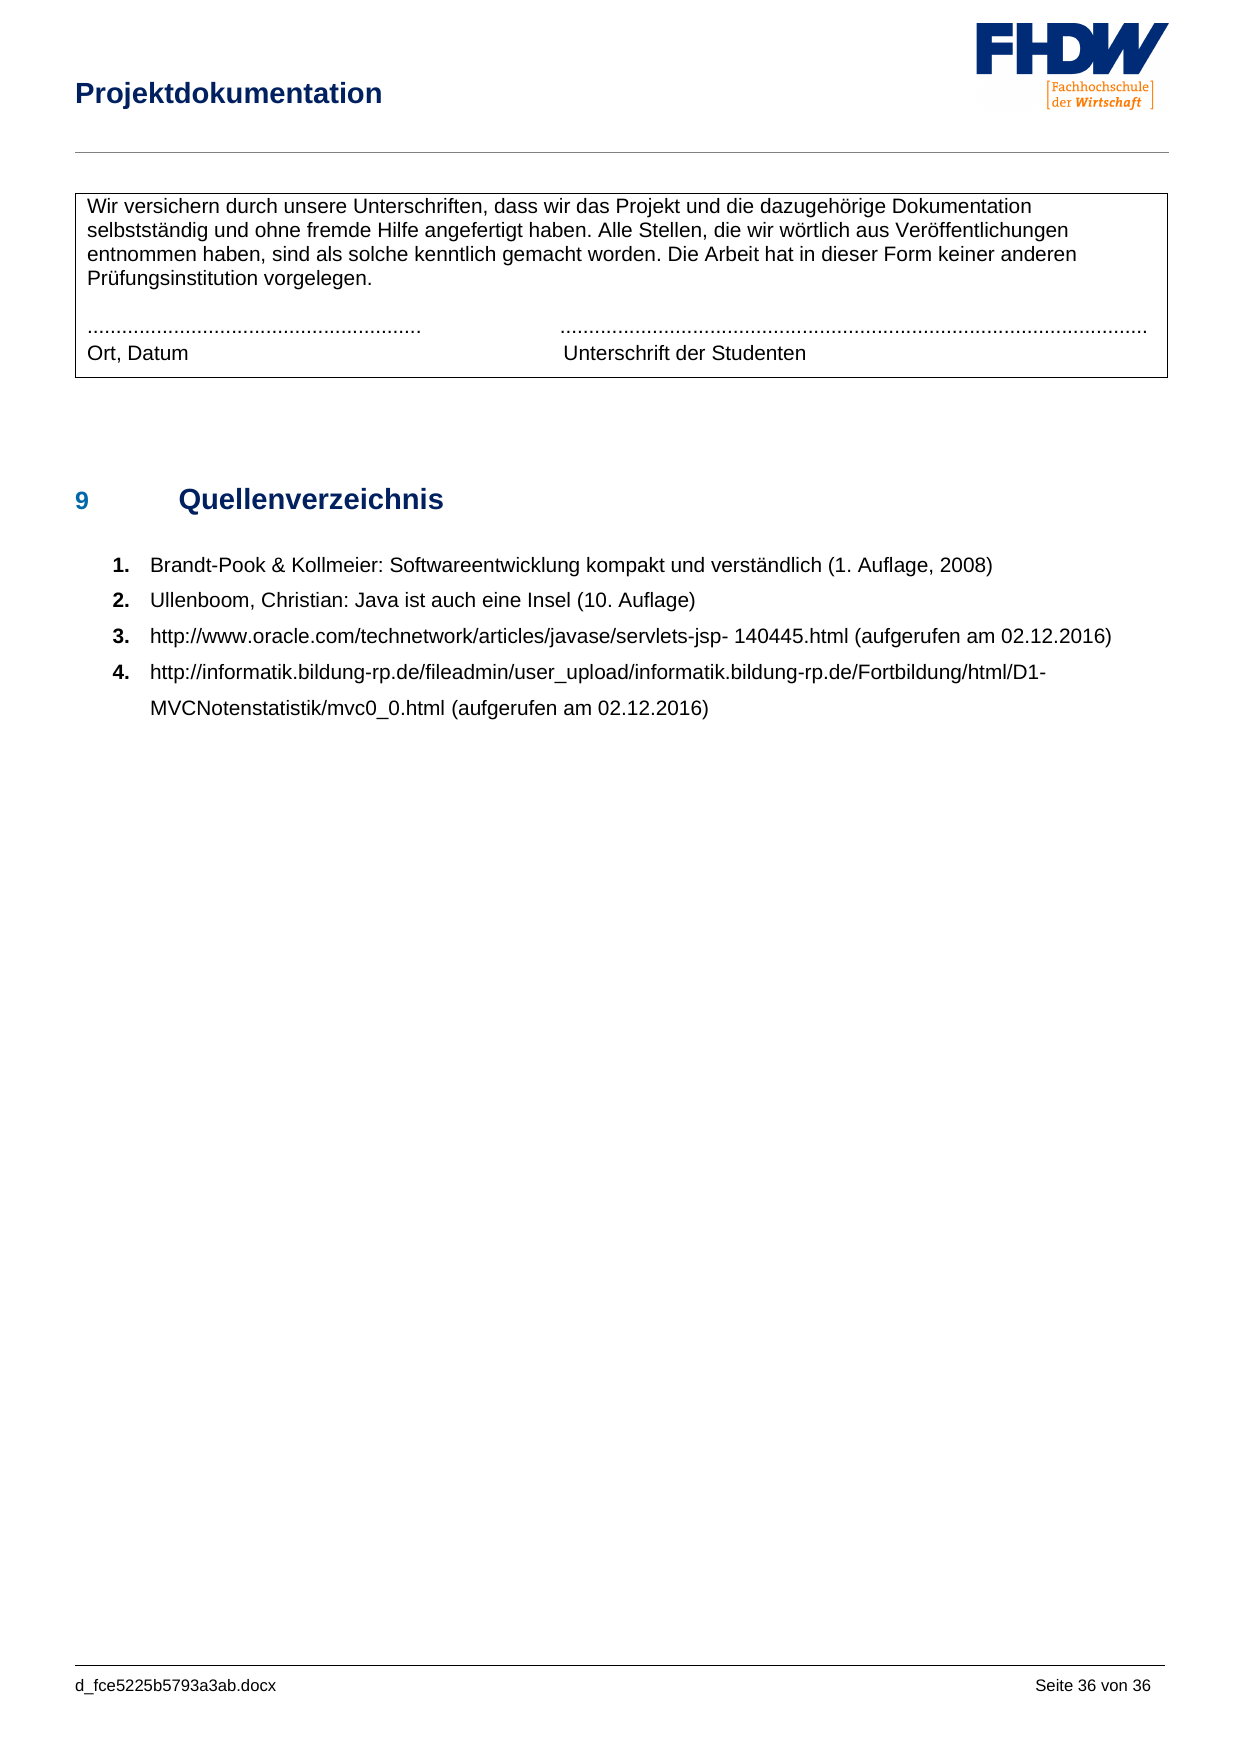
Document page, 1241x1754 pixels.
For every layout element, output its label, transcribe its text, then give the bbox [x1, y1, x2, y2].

list http://www.oracle.com/technetwork/articles/javase/servlets-jsp- 140445.html (aufgerufen am 02.12.2016) [112, 624, 1165, 648]
picture [976, 23, 1169, 110]
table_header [76, 194, 1167, 377]
list http://informatik.bildung-rp.de/fileadmin/user_upload/informatik.bildung-rp.de/Fortbildung/html/D1-MVCNotenstatistik/mvc0_0.html (aufgerufen am 02.12.2016) [112, 660, 1165, 720]
list Ullenboom, Christian: Java ist auch eine Insel (10. Auflage) [112, 588, 1165, 612]
list Brandt-Pook & Kollmeier: Softwareentwicklung kompakt und verständlich (1. Auflage, 2008) [112, 552, 1165, 576]
subtitle Quellenverzeichnis [75, 482, 1165, 516]
